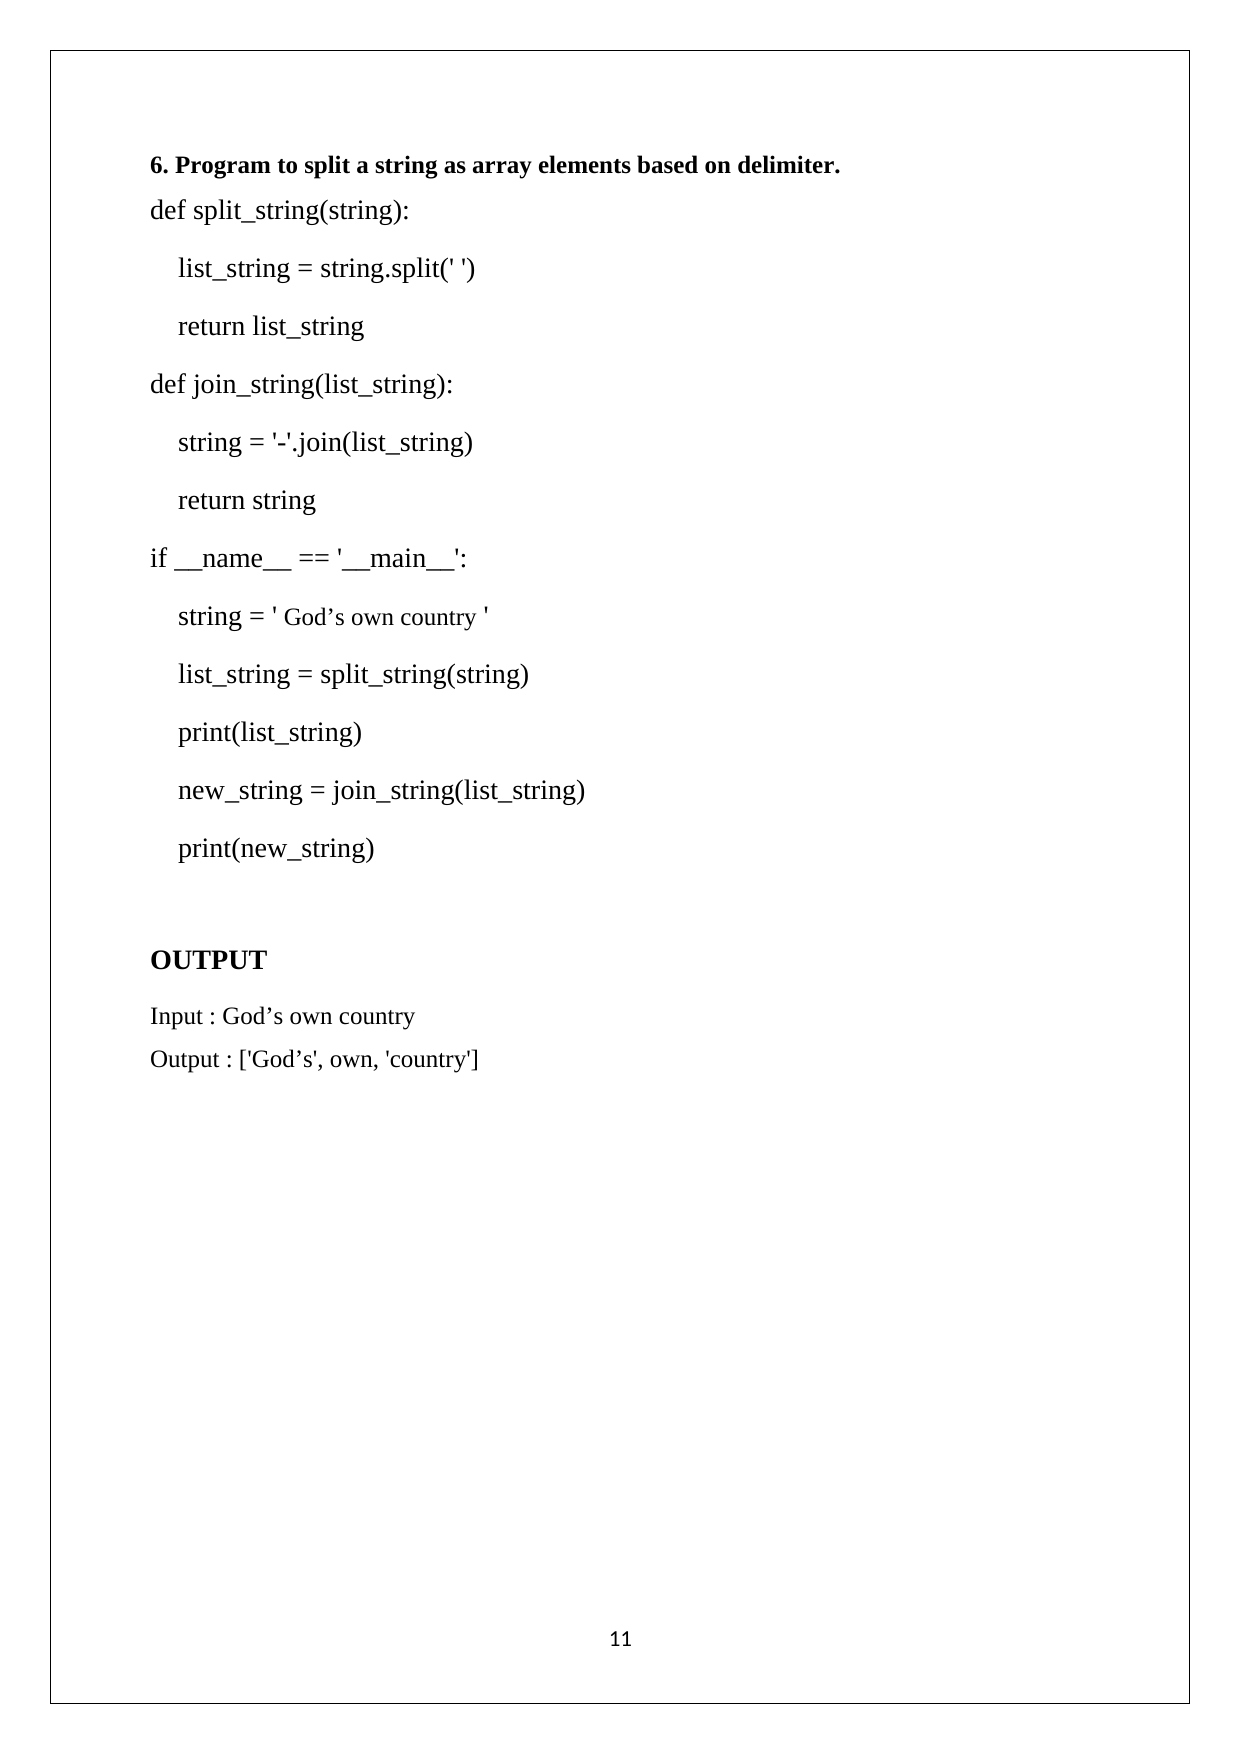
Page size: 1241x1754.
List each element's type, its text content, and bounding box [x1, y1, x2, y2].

text def split_string(string): [150, 193, 1090, 226]
text list_string = split_string(string) [150, 657, 1090, 690]
text print(new_string) [150, 831, 1090, 864]
text OUTPUT [150, 943, 1090, 976]
text return list_string [150, 309, 1090, 342]
text 6. Program to split a string as array elements based on delimiter. [150, 150, 1090, 179]
text Input : God’s own country [150, 1001, 1090, 1030]
text if __name__ == '__main__': [150, 541, 1090, 574]
text def join_string(list_string): [150, 367, 1090, 399]
text string = '-'.join(list_string) [150, 425, 1090, 458]
text Output : ['God’s', own, 'country'] [150, 1044, 1090, 1073]
text return string [150, 483, 1090, 516]
text print(list_string) [150, 715, 1090, 748]
text list_string = string.split(' ') [150, 251, 1090, 283]
text string = ' God’s own country ' [150, 599, 1090, 632]
text new_string = join_string(list_string) [150, 773, 1090, 806]
